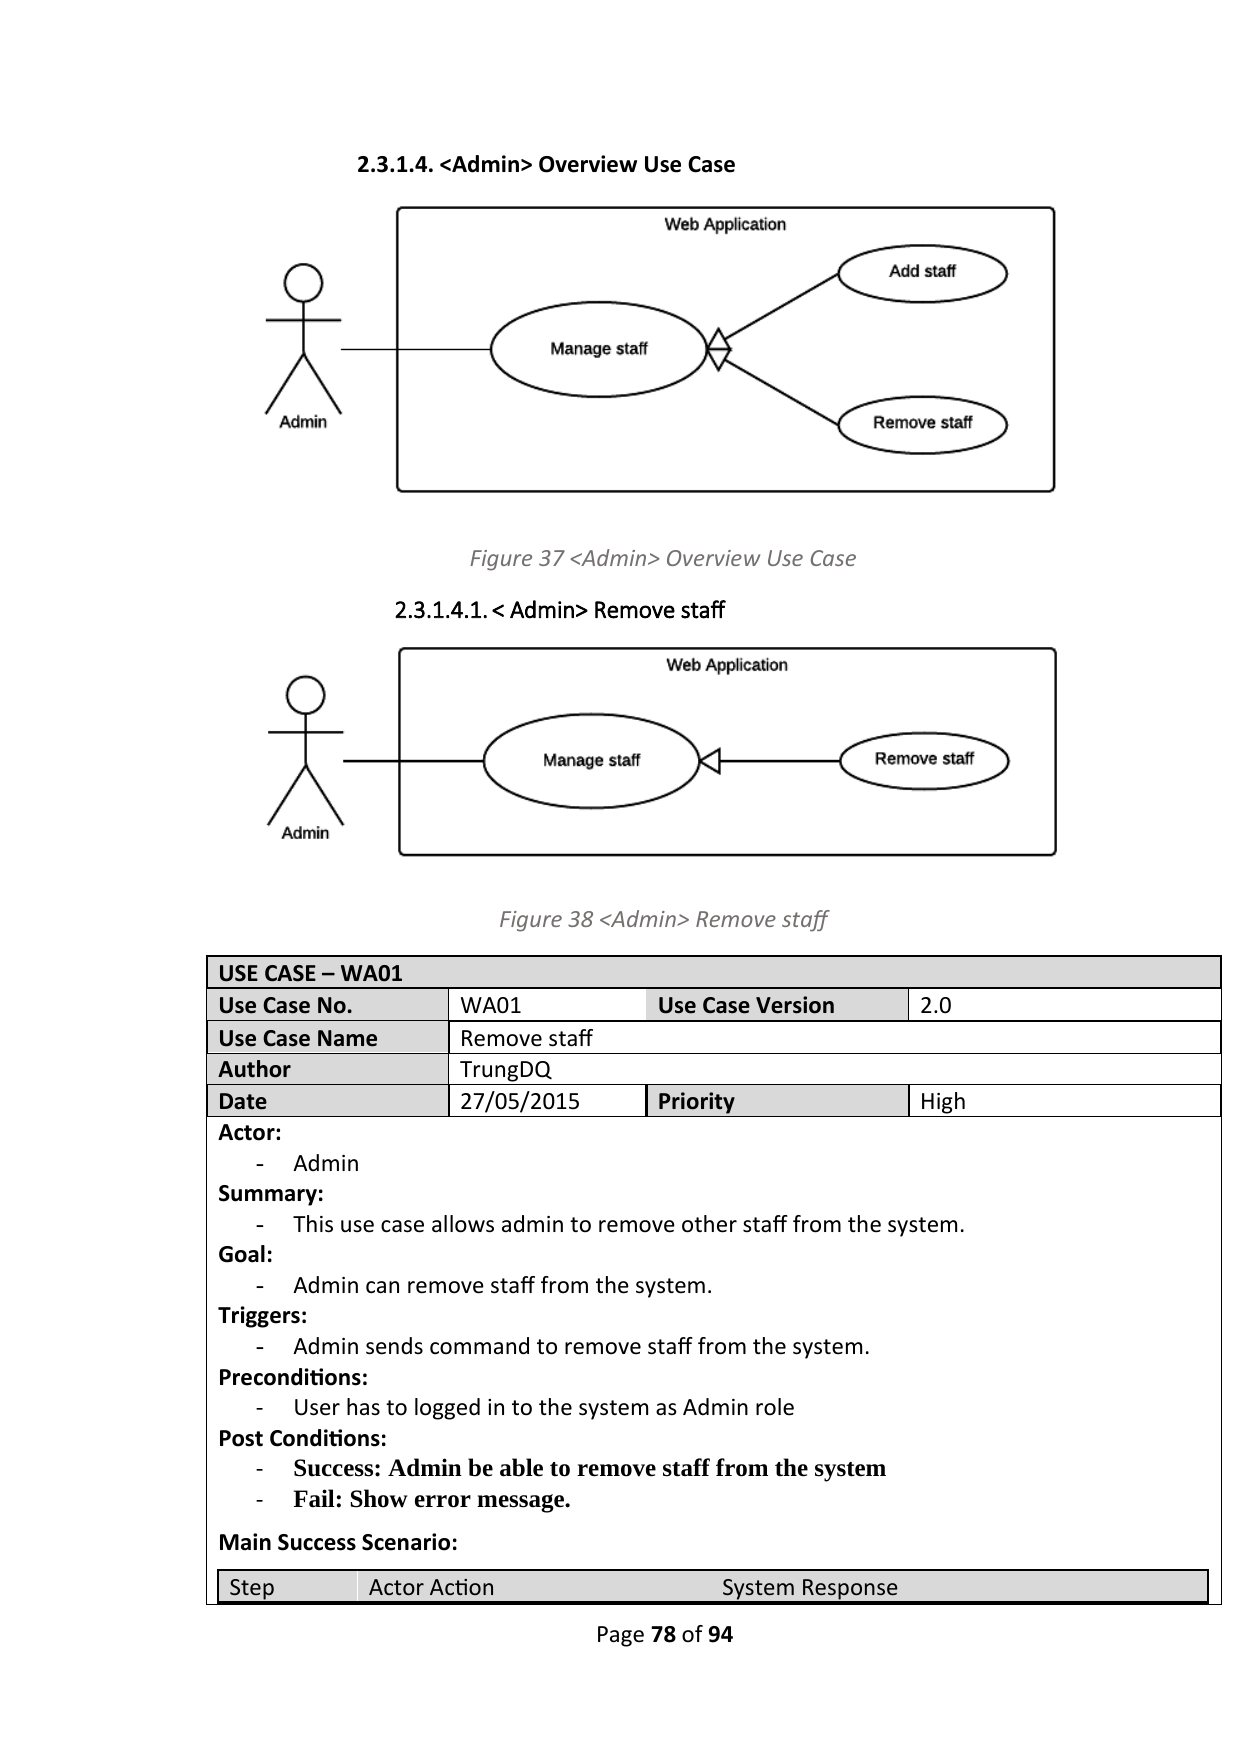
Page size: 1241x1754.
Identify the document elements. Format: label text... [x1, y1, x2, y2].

table_cell 2.0 [909, 989, 1221, 1020]
table_cell Remove staff [450, 1022, 1220, 1052]
text Figure 37 <Admin> Overview Use Case [207, 542, 1122, 572]
table_cell 27/05/2015 [450, 1085, 645, 1116]
table_cell TrungDQ [449, 1054, 1221, 1084]
table_cell High [910, 1085, 1220, 1116]
picture [247, 626, 1082, 884]
table_cell Author [207, 1054, 448, 1084]
table_cell Date [208, 1085, 448, 1116]
table_cell Use Case No. [207, 989, 448, 1020]
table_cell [207, 1117, 1221, 1603]
subtitle < Admin> Remove staff [394, 593, 1122, 624]
table_header USE CASE – WA01 [208, 957, 1220, 987]
text Figure 38 <Admin> Remove staff [207, 903, 1122, 934]
table_cell Priority [648, 1085, 908, 1116]
picture [246, 180, 1083, 523]
table_cell Use Case Name [208, 1021, 448, 1052]
subtitle <Admin> Overview Use Case [357, 148, 1122, 178]
table_cell WA01 [449, 989, 646, 1020]
table_cell Use Case Version [646, 989, 908, 1020]
